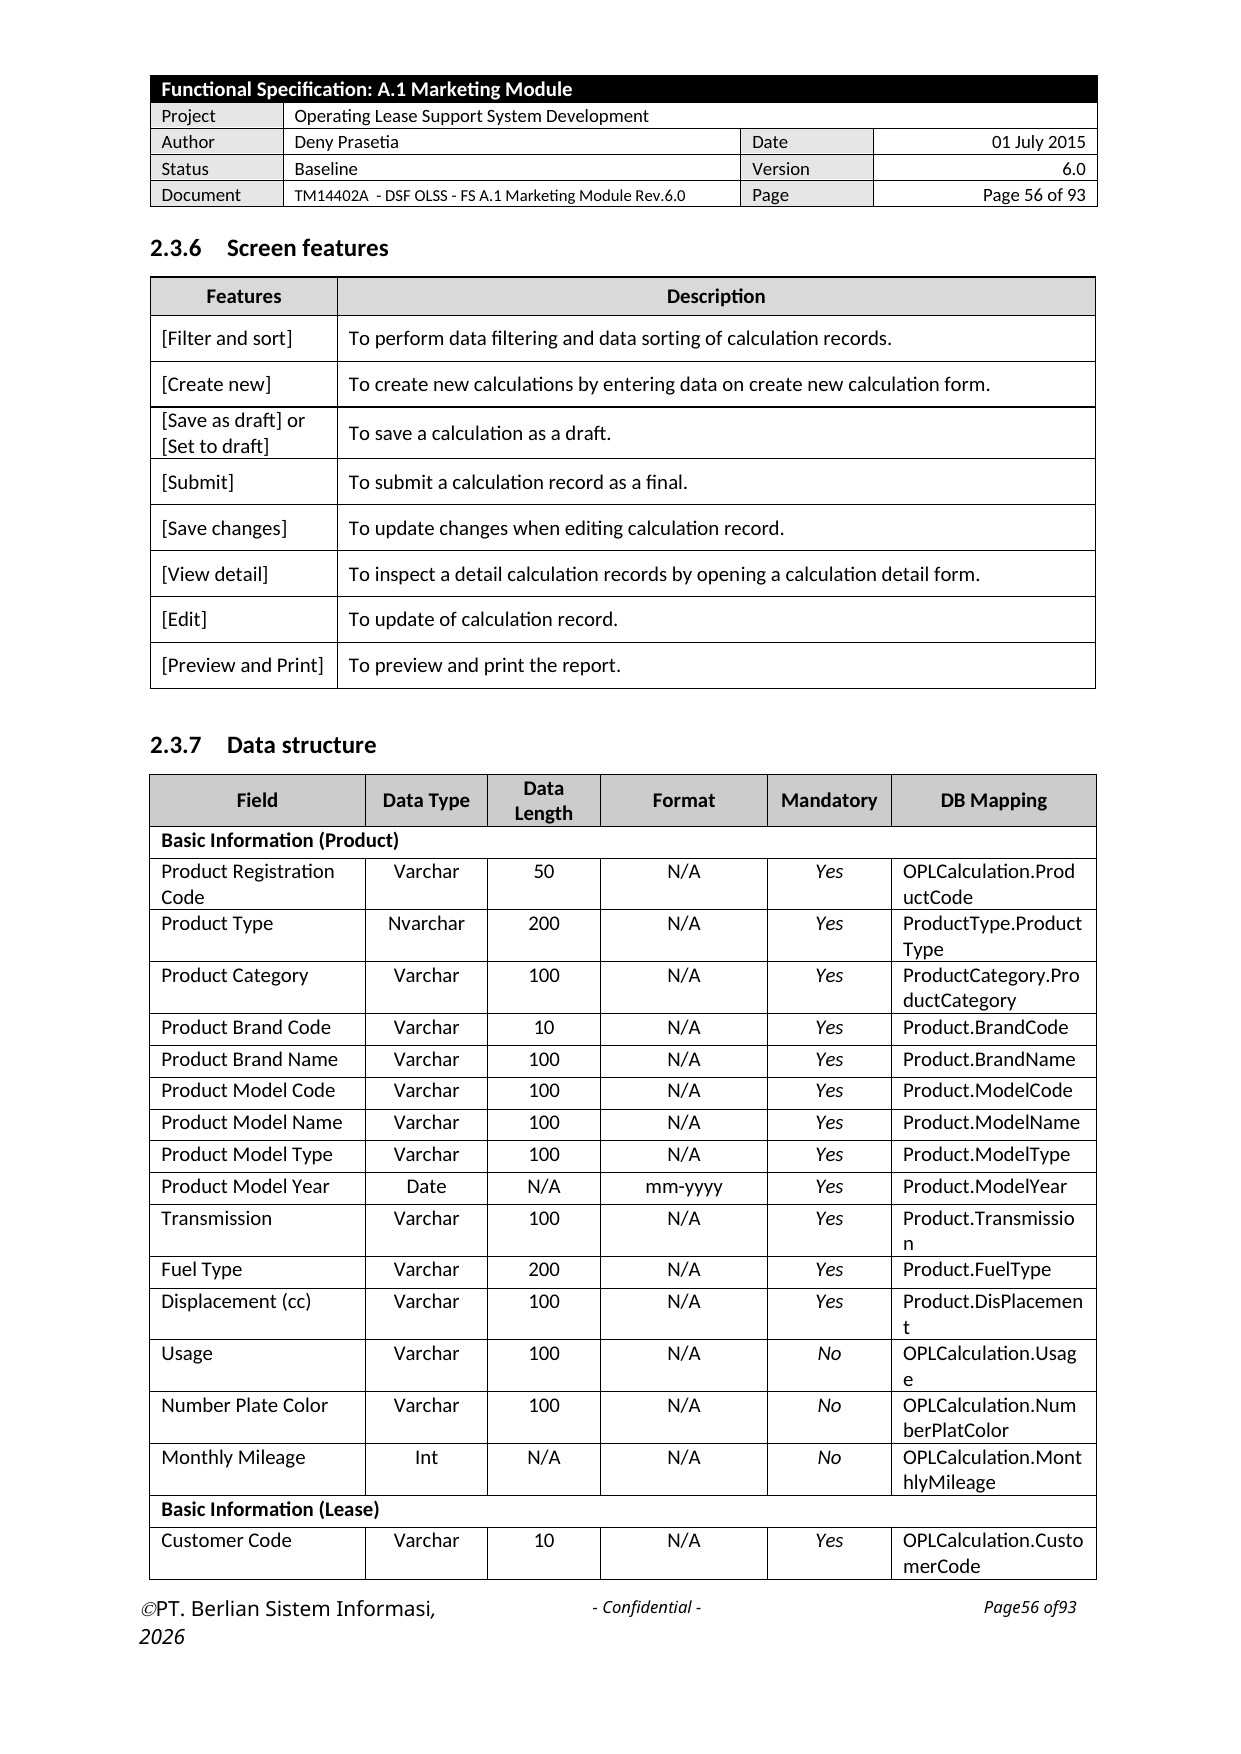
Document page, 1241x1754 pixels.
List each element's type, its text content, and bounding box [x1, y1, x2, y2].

table_cell 100 [488, 1078, 600, 1108]
table_header Data Length [488, 775, 600, 826]
table_cell mm-yyyy [601, 1173, 767, 1204]
table_cell ProductCategory.ProductCategory [892, 962, 1096, 1013]
table_cell To preview and print the report. [338, 643, 1095, 687]
table_cell 10 [488, 1528, 600, 1578]
table_cell Displacement (cc) [150, 1289, 365, 1339]
table_cell N/A [601, 1289, 767, 1339]
table_cell N/A [488, 1444, 600, 1495]
table_cell [Save as draft] or [Set to draft] [151, 408, 337, 458]
table_cell Varchar [366, 1340, 487, 1391]
table_cell N/A [601, 910, 767, 961]
table_cell 10 [488, 1014, 600, 1045]
table_header Description [338, 278, 1095, 315]
table_cell N/A [601, 962, 767, 1013]
table_cell OPLCalculation.ProductCode [892, 859, 1096, 909]
table_cell OPLCalculation.CustomerCode [892, 1528, 1096, 1578]
table_cell To perform data filtering and data sorting of calculation records. [338, 316, 1095, 361]
table_cell 200 [488, 1257, 600, 1287]
table_cell To submit a calculation record as a final. [338, 459, 1095, 504]
table_cell Varchar [366, 859, 487, 909]
table_cell Fuel Type [150, 1257, 365, 1287]
table_cell N/A [601, 1444, 767, 1495]
table_cell Varchar [366, 1289, 487, 1339]
table_cell [Create new] [151, 362, 337, 406]
table_cell N/A [601, 1014, 767, 1045]
table_cell Product Brand Name [150, 1046, 365, 1077]
table_cell Varchar [366, 1141, 487, 1172]
table_cell No [768, 1340, 891, 1391]
table_cell 100 [488, 1110, 600, 1140]
table_cell 100 [488, 962, 600, 1013]
table_cell Yes [768, 859, 891, 909]
table_cell Product.ModelType [892, 1141, 1096, 1172]
table_cell Product.DisPlacement [892, 1289, 1096, 1339]
table_cell To update changes when editing calculation record. [338, 505, 1095, 550]
table_cell Nvarchar [366, 910, 487, 961]
table_cell Yes [768, 1046, 891, 1077]
table_cell Product Model Code [150, 1078, 365, 1108]
table_cell Varchar [366, 1257, 487, 1287]
table_cell To update of calculation record. [338, 597, 1095, 642]
table_cell N/A [601, 1046, 767, 1077]
table_cell Varchar [366, 1528, 487, 1578]
table_cell Customer Code [150, 1528, 365, 1578]
table_cell Yes [768, 910, 891, 961]
table_cell Yes [768, 1205, 891, 1256]
table_cell Product Model Year [150, 1173, 365, 1204]
subtitle Data structure [150, 729, 1090, 760]
table_cell Varchar [366, 962, 487, 1013]
table_cell N/A [601, 1528, 767, 1578]
table_cell Varchar [366, 1205, 487, 1256]
table_cell Varchar [366, 1392, 487, 1443]
table_header Format [601, 775, 767, 826]
table_cell [View detail] [151, 551, 337, 596]
table_cell Varchar [366, 1014, 487, 1045]
table_header Data Type [366, 775, 487, 826]
table_cell 100 [488, 1046, 600, 1077]
table_cell [Edit] [151, 597, 337, 642]
table_header DB Mapping [892, 775, 1096, 826]
table_cell 200 [488, 910, 600, 961]
table_cell No [768, 1444, 891, 1495]
table_cell OPLCalculation.Usage [892, 1340, 1096, 1391]
table_cell 100 [488, 1392, 600, 1443]
table_cell Date [366, 1173, 487, 1204]
table_cell Yes [768, 1141, 891, 1172]
table_header Mandatory [768, 775, 891, 826]
table_cell Usage [150, 1340, 365, 1391]
table_header Features [151, 278, 337, 315]
table_cell Product Model Type [150, 1141, 365, 1172]
table_cell Product.BrandCode [892, 1014, 1096, 1045]
table_cell Product Model Name [150, 1110, 365, 1140]
table_cell OPLCalculation.MonthlyMileage [892, 1444, 1096, 1495]
table_cell Int [366, 1444, 487, 1495]
table_cell Product.Transmission [892, 1205, 1096, 1256]
table_cell Basic Information (Product) [150, 827, 1096, 857]
table_cell Yes [768, 1110, 891, 1140]
table_cell N/A [601, 1141, 767, 1172]
table_cell [Save changes] [151, 505, 337, 550]
table_cell [Submit] [151, 459, 337, 504]
table_cell N/A [601, 1205, 767, 1256]
table_cell 100 [488, 1340, 600, 1391]
subtitle Screen features [150, 232, 1090, 263]
table_cell Yes [768, 1173, 891, 1204]
table_cell Varchar [366, 1046, 487, 1077]
table_cell N/A [601, 1078, 767, 1108]
table_cell Yes [768, 962, 891, 1013]
table_cell Product.ModelYear [892, 1173, 1096, 1204]
table_cell Product Category [150, 962, 365, 1013]
table_cell N/A [601, 1257, 767, 1287]
table_cell To inspect a detail calculation records by opening a calculation detail form. [338, 551, 1095, 596]
table_cell [Preview and Print] [151, 643, 337, 687]
table_cell Product.ModelCode [892, 1078, 1096, 1108]
table_cell Yes [768, 1528, 891, 1578]
table_cell Number Plate Color [150, 1392, 365, 1443]
table_cell Varchar [366, 1110, 487, 1140]
table_cell Product.FuelType [892, 1257, 1096, 1287]
table_cell Yes [768, 1289, 891, 1339]
table_cell To create new calculations by entering data on create new calculation form. [338, 362, 1095, 406]
table_cell 50 [488, 859, 600, 909]
table_cell Transmission [150, 1205, 365, 1256]
table_cell 100 [488, 1205, 600, 1256]
table_cell N/A [601, 1110, 767, 1140]
table_cell Product Type [150, 910, 365, 961]
table_cell 100 [488, 1289, 600, 1339]
table_cell Product Registration Code [150, 859, 365, 909]
table_cell No [768, 1392, 891, 1443]
table_header Field [150, 775, 365, 826]
table_cell N/A [488, 1173, 600, 1204]
table_cell OPLCalculation.NumberPlatColor [892, 1392, 1096, 1443]
table_cell Monthly Mileage [150, 1444, 365, 1495]
table_cell N/A [601, 1340, 767, 1391]
table_cell Varchar [366, 1078, 487, 1108]
table_cell Yes [768, 1078, 891, 1108]
table_cell Product.BrandName [892, 1046, 1096, 1077]
table_cell To save a calculation as a draft. [338, 408, 1095, 458]
table_cell N/A [601, 859, 767, 909]
table_cell Yes [768, 1257, 891, 1287]
table_cell ProductType.ProductType [892, 910, 1096, 961]
table_cell Product.ModelName [892, 1110, 1096, 1140]
table_cell [Filter and sort] [151, 316, 337, 361]
table_cell Yes [768, 1014, 891, 1045]
table_cell Product Brand Code [150, 1014, 365, 1045]
table_cell 100 [488, 1141, 600, 1172]
table_cell N/A [601, 1392, 767, 1443]
table_cell Basic Information (Lease) [150, 1496, 1096, 1527]
